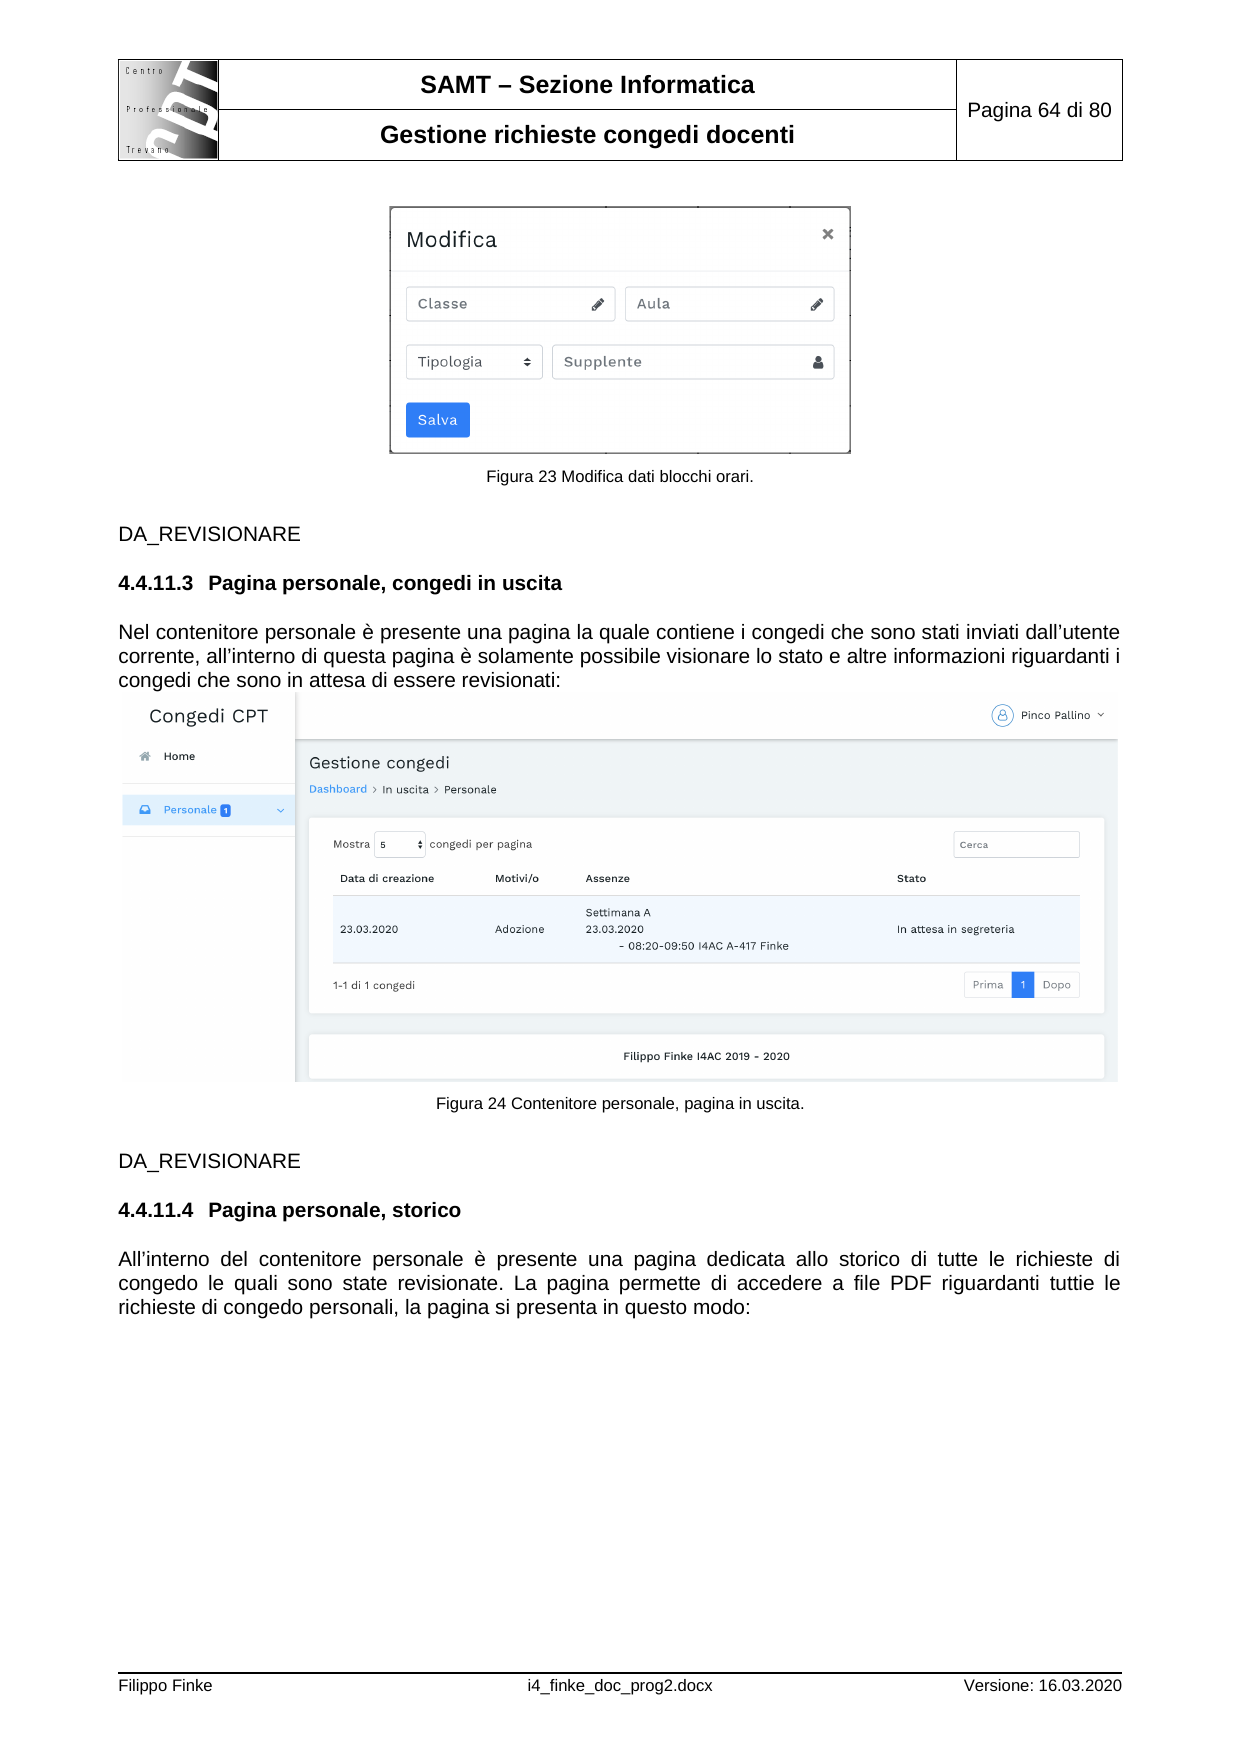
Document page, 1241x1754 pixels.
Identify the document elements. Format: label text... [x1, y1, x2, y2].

text DA_REVISIONARE [118, 1149, 1122, 1173]
text Figura 23 Modifica dati blocchi orari. [118, 467, 1122, 486]
subtitle Pagina personale, congedi in uscita [118, 571, 1122, 595]
text All’interno del contenitore personale è presente una pagina dedicata allo storico di tutte le richieste di congedo le quali sono state revisionate. La pagina permette di accedere a file PDF riguardanti tuttie le richieste di congedo personali, la pagina si presenta in questo modo: [118, 1247, 1122, 1319]
picture [389, 206, 851, 454]
picture [122, 692, 1118, 1082]
text Nel contenitore personale è presente una pagina la quale contiene i congedi che sono stati inviati dall’utente corrente, all’interno di questa pagina è solamente possibile visionare lo stato e altre informazioni riguardanti i congedi che sono in attesa di essere revisionati: [118, 620, 1122, 692]
text DA_REVISIONARE [118, 522, 1122, 546]
text Figura 24 Contenitore personale, pagina in uscita. [118, 1094, 1122, 1113]
picture [118, 60, 218, 159]
subtitle Pagina personale, storico [118, 1198, 1122, 1222]
